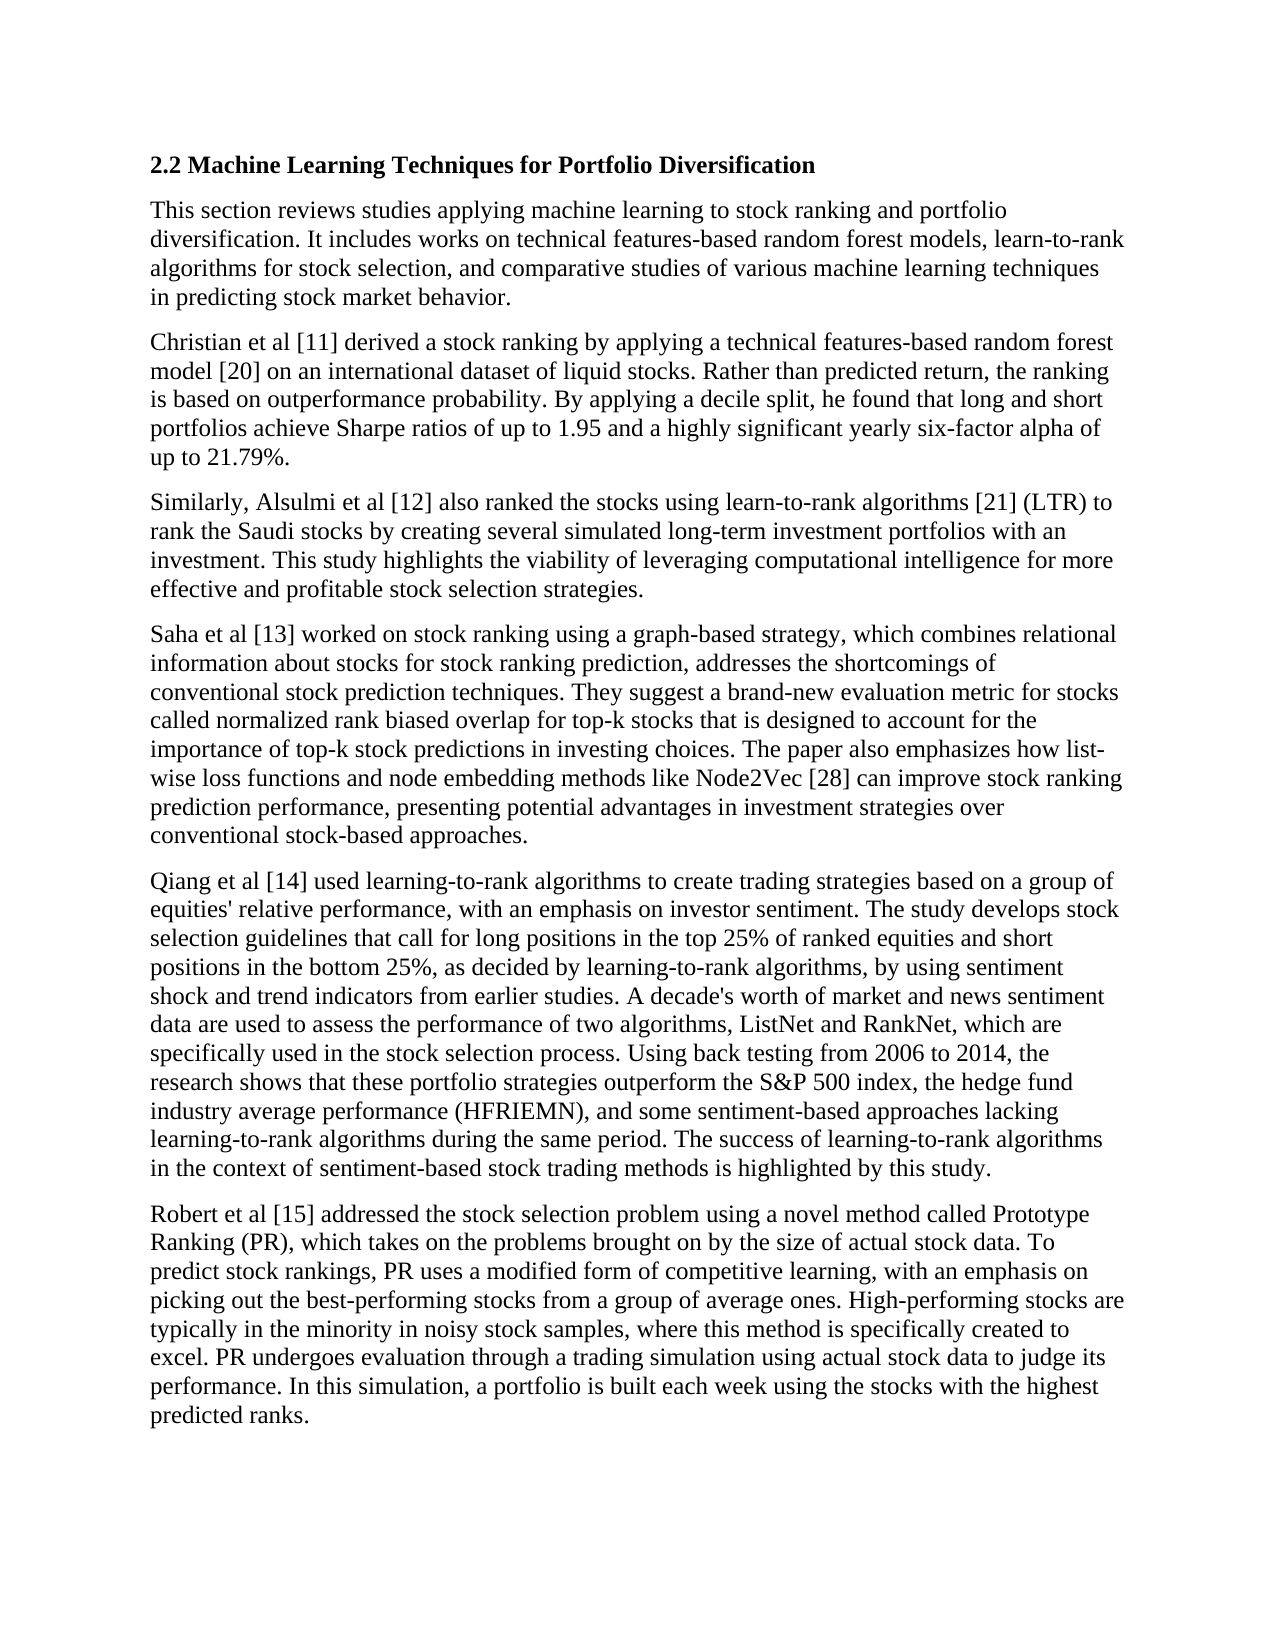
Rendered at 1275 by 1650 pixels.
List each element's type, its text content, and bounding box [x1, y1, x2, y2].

text Qiang et al [14] used learning-to-rank algorithms to create trading strategies based on a group of equities' relative performance, with an emphasis on investor sentiment. The study develops stock selection guidelines that call for long positions in the top 25% of ranked equities and short positions in the bottom 25%, as decided by learning-to-rank algorithms, by using sentiment shock and trend indicators from earlier studies. A decade's worth of market and news sentiment data are used to assess the performance of two algorithms, ListNet and RankNet, which are specifically used in the stock selection process. Using back testing from 2006 to 2014, the research shows that these portfolio strategies outperform the S&P 500 index, the hedge fund industry average performance (HFRIEMN), and some sentiment-based approaches lacking learning-to-rank algorithms during the same period. The success of learning-to-rank algorithms in the context of sentiment-based stock trading methods is highlighted by this study. [150, 866, 1125, 1182]
text Robert et al [15] addressed the stock selection problem using a novel method called Prototype Ranking (PR), which takes on the problems brought on by the size of actual stock data. To predict stock rankings, PR uses a modified form of competitive learning, with an emphasis on picking out the best-performing stocks from a group of average ones. High-performing stocks are typically in the minority in noisy stock samples, where this method is specifically created to excel. PR undergoes evaluation through a trading simulation using actual stock data to judge its performance. In this simulation, a portfolio is built each week using the stocks with the highest predicted ranks. [150, 1199, 1125, 1429]
text Similarly, Alsulmi et al [12] also ranked the stocks using learn-to-rank algorithms [21] (LTR) to rank the Saudi stocks by creating several simulated long-term investment portfolios with an investment. This study highlights the viability of leveraging computational intelligence for more effective and profitable stock selection strategies. [150, 487, 1125, 602]
text This section reviews studies applying machine learning to stock ranking and portfolio diversification. It includes works on technical features-based random forest models, learn-to-rank algorithms for stock selection, and comparative studies of various machine learning techniques in predicting stock market behavior. [150, 195, 1125, 310]
text Christian et al [11] derived a stock ranking by applying a technical features-based random forest model [20] on an international dataset of liquid stocks. Rather than predicted return, the ranking is based on outperformance probability. By applying a decile split, he found that long and short portfolios achieve Sharpe ratios of up to 1.95 and a highly significant yearly six-factor alpha of up to 21.79%. [150, 327, 1125, 471]
text Saha et al [13] worked on stock ranking using a graph-based strategy, which combines relational information about stocks for stock ranking prediction, addresses the shortcomings of conventional stock prediction techniques. They suggest a brand-new evaluation metric for stocks called normalized rank biased overlap for top-k stocks that is designed to account for the importance of top-k stock predictions in investing choices. The paper also emphasizes how list-wise loss functions and node embedding methods like Node2Vec [28] can improve stock ranking prediction performance, presenting potential advantages in investment strategies over conventional stock-based approaches. [150, 619, 1125, 849]
text 2.2 Machine Learning Techniques for Portfolio Diversification [150, 150, 1125, 179]
